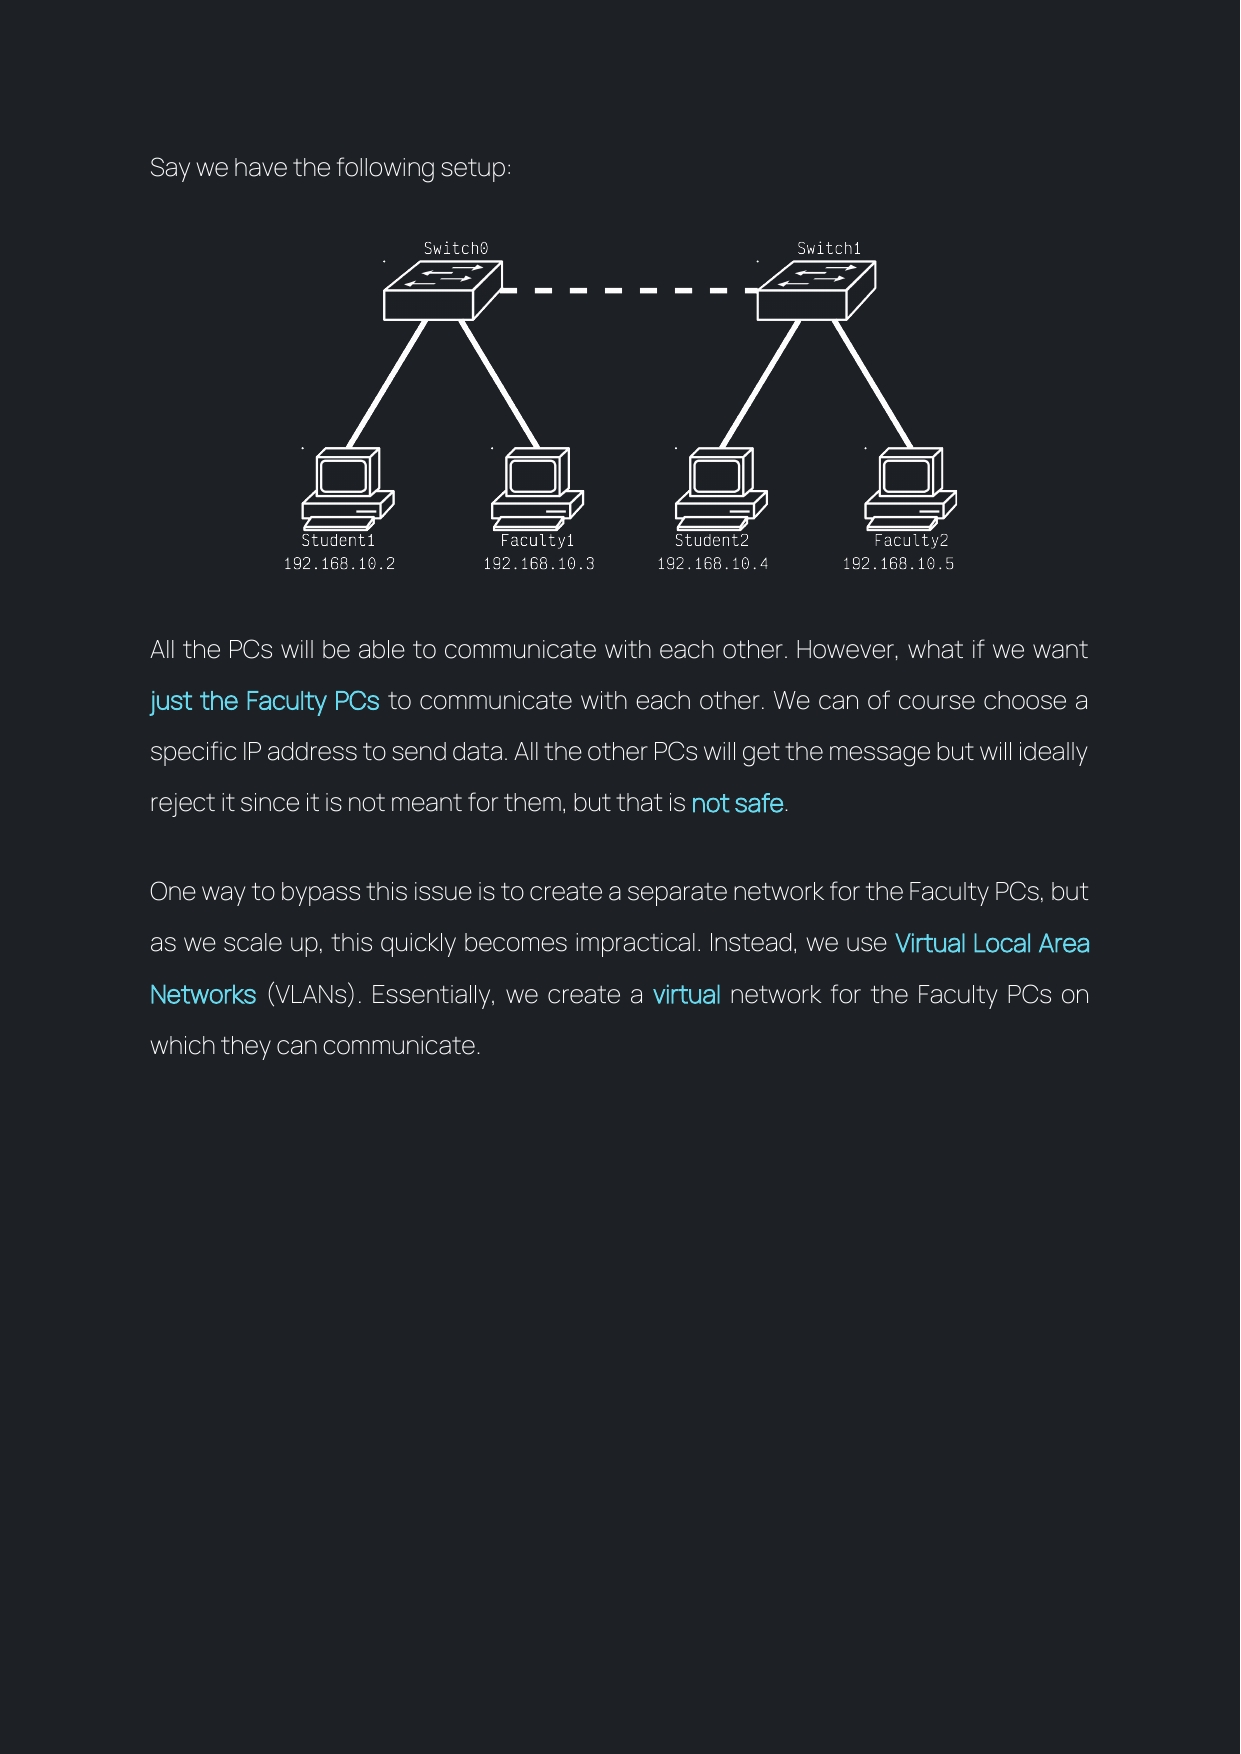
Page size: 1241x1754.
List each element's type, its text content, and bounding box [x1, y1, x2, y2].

text One way to bypass this issue is to create a separate network for the Faculty PCs, but as we scale up, this quickly becomes impractical. Instead, we use Virtual Local Area Networks (VLANs). Essentially, we create a virtual network for the Faculty PCs on which they can communicate. [150, 874, 1090, 1062]
picture [283, 238, 958, 577]
text All the PCs will be able to communicate with each other. However, what if we want just the Faculty PCs to communicate with each other. We can of course choose a specific IP address to send data. All the other PCs will get the message but will ideally reject it since it is not meant for them, but that is not safe. [150, 631, 1090, 819]
text Say we have the following setup: [150, 150, 1090, 184]
